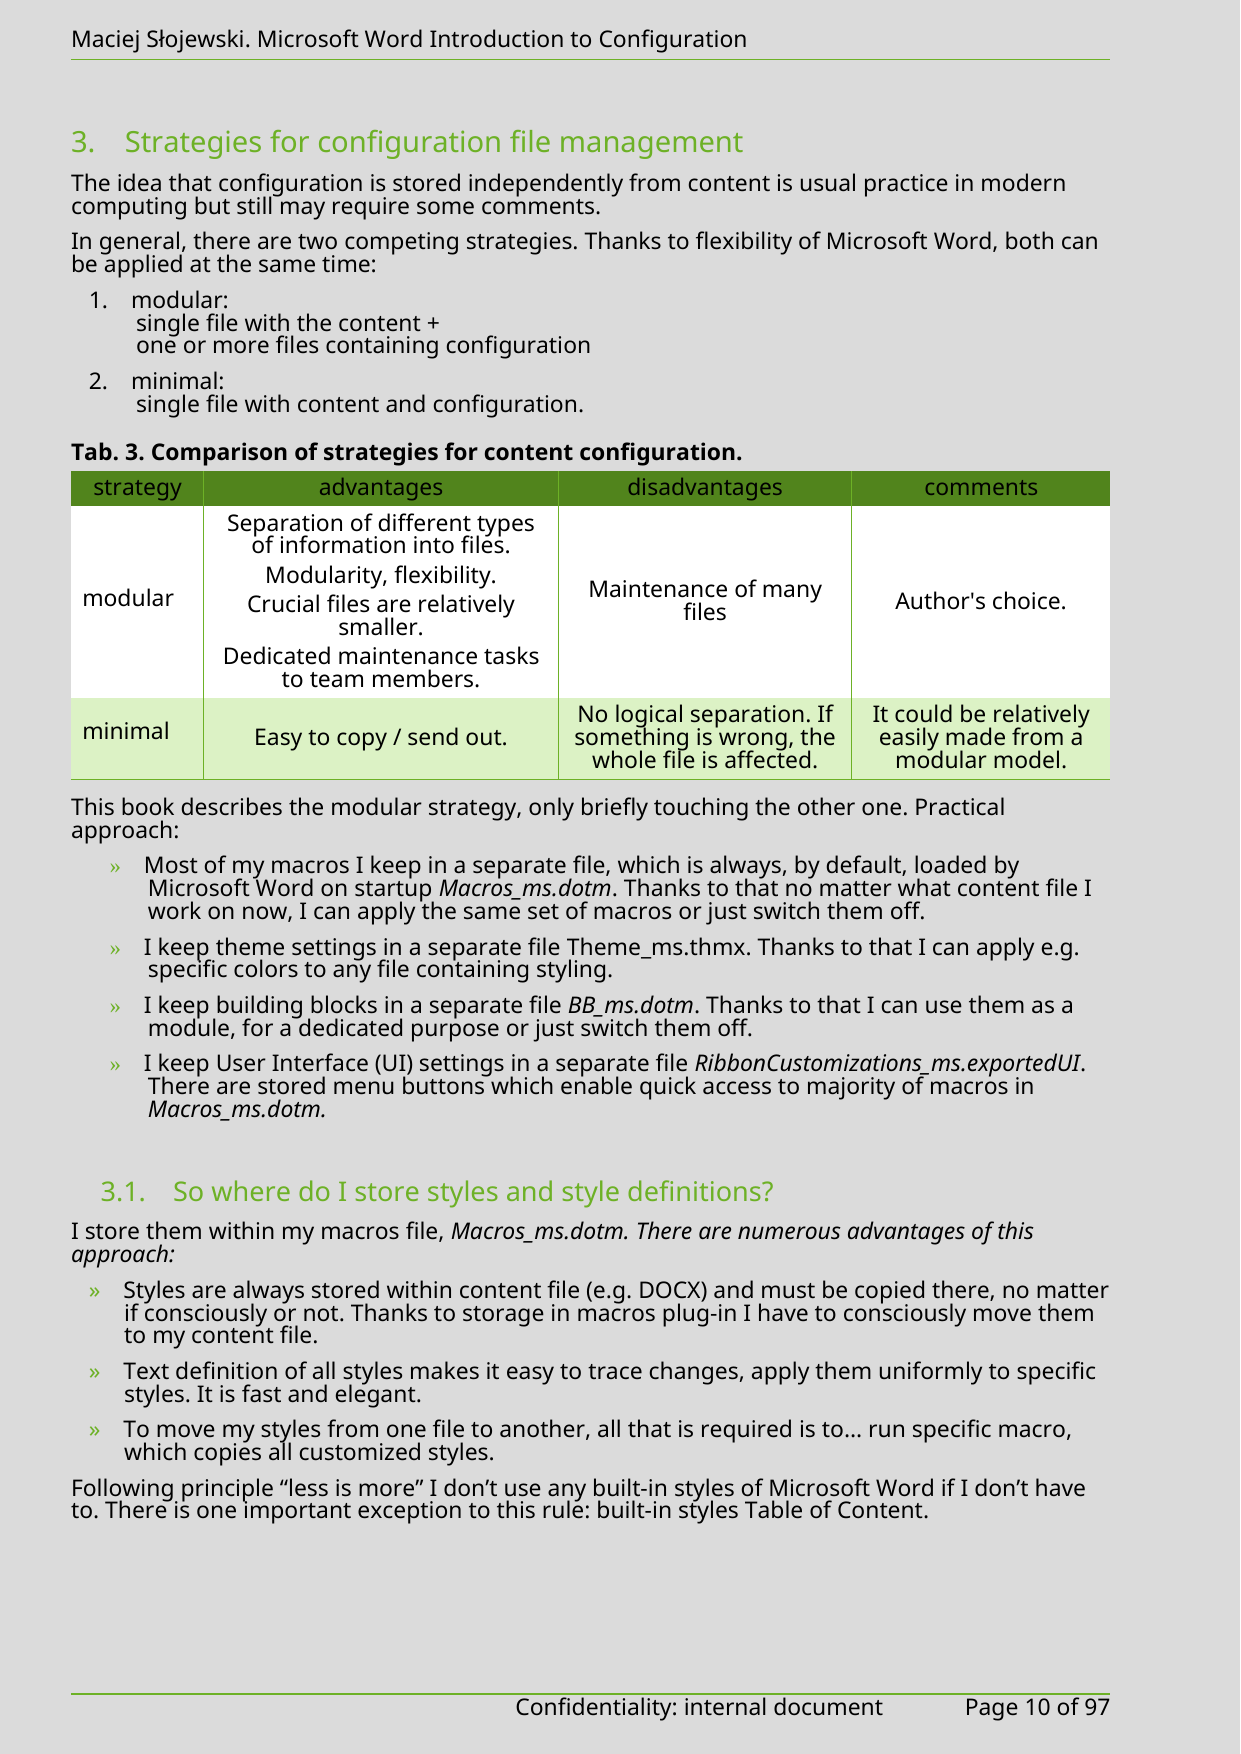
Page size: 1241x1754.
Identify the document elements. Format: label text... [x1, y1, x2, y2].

list minimal: single file with content and configuration. [88, 371, 1110, 417]
table_cell Easy to copy / send out. [204, 698, 558, 779]
list Styles are always stored within content file (e.g. DOCX) and must be copied there, no matter if consciously or not. Thanks to storage in macros plug-in I have to consciously move them to my content file. [88, 1280, 1110, 1348]
table_cell minimal [71, 698, 203, 779]
text Following principle “less is more” I don’t use any built-in styles of Microsoft Word if I don’t have to. There is one important exception to this rule: built-in styles Table of Content. [71, 1478, 1110, 1523]
text In general, there are two competing strategies. Thanks to flexibility of Microsoft Word, both can be applied at the same time: [71, 231, 1110, 277]
list I keep building blocks in a separate file BB_ms.dotm. Thanks to that I can use them as a module, for a dedicated purpose or just switch them off. [109, 995, 1110, 1041]
table_cell Maintenance of many files [559, 506, 851, 698]
list Most of my macros I keep in a separate file, which is always, by default, loaded by Microsoft Word on startup Macros_ms.dotm. Thanks to that no matter what content file I work on now, I can apply the same set of macros or just switch them off. [109, 855, 1110, 924]
table_header disadvantages [559, 471, 851, 506]
text Tab. 3. Comparison of strategies for content configuration. [source: herein] [71, 442, 1110, 465]
table_header strategy [71, 471, 203, 506]
list modular: single file with the content + one or more files containing configuration [88, 290, 1110, 358]
table_cell No logical separation. If something is wrong, the whole file is affected. [559, 698, 851, 779]
list I keep User Interface (UI) settings in a separate file RibbonCustomizations_ms.exportedUI. There are stored menu buttons which enable quick access to majority of macros in Macros_ms.dotm. [109, 1053, 1110, 1122]
table_header advantages [204, 471, 558, 506]
table_cell It could be relatively easily made from a modular model. [852, 698, 1110, 779]
text I store them within my macros file, Macros_ms.dotm. There are numerous advantages of this approach: [71, 1221, 1110, 1267]
table_header comments [852, 471, 1110, 506]
table_cell modular [71, 506, 203, 698]
list I keep theme settings in a separate file . Thanks to that I can apply e.g. specific colors to any file containing styling. [109, 937, 1110, 982]
text This book describes the modular strategy, only briefly touching the other one. Practical approach: [71, 797, 1110, 843]
table_cell Separation of different types of information into files. Modularity, flexibility. Crucial files are relatively smaller. Dedicated maintenance tasks to team members. [204, 506, 558, 698]
list Text definition of all styles makes it easy to trace changes, apply them uniformly to specific styles. It is fast and elegant. [88, 1361, 1110, 1407]
list To move my styles from one file to another, all that is required is to… run specific macro, which copies all customized styles. [88, 1419, 1110, 1465]
table_cell Author's choice. [852, 506, 1110, 698]
text The idea that configuration is stored independently from content is usual practice in modern computing but still may require some comments. [71, 173, 1110, 219]
subtitle Strategies for configuration file management [71, 121, 1110, 161]
subtitle So where do I store styles and style definitions? [100, 1172, 1110, 1209]
